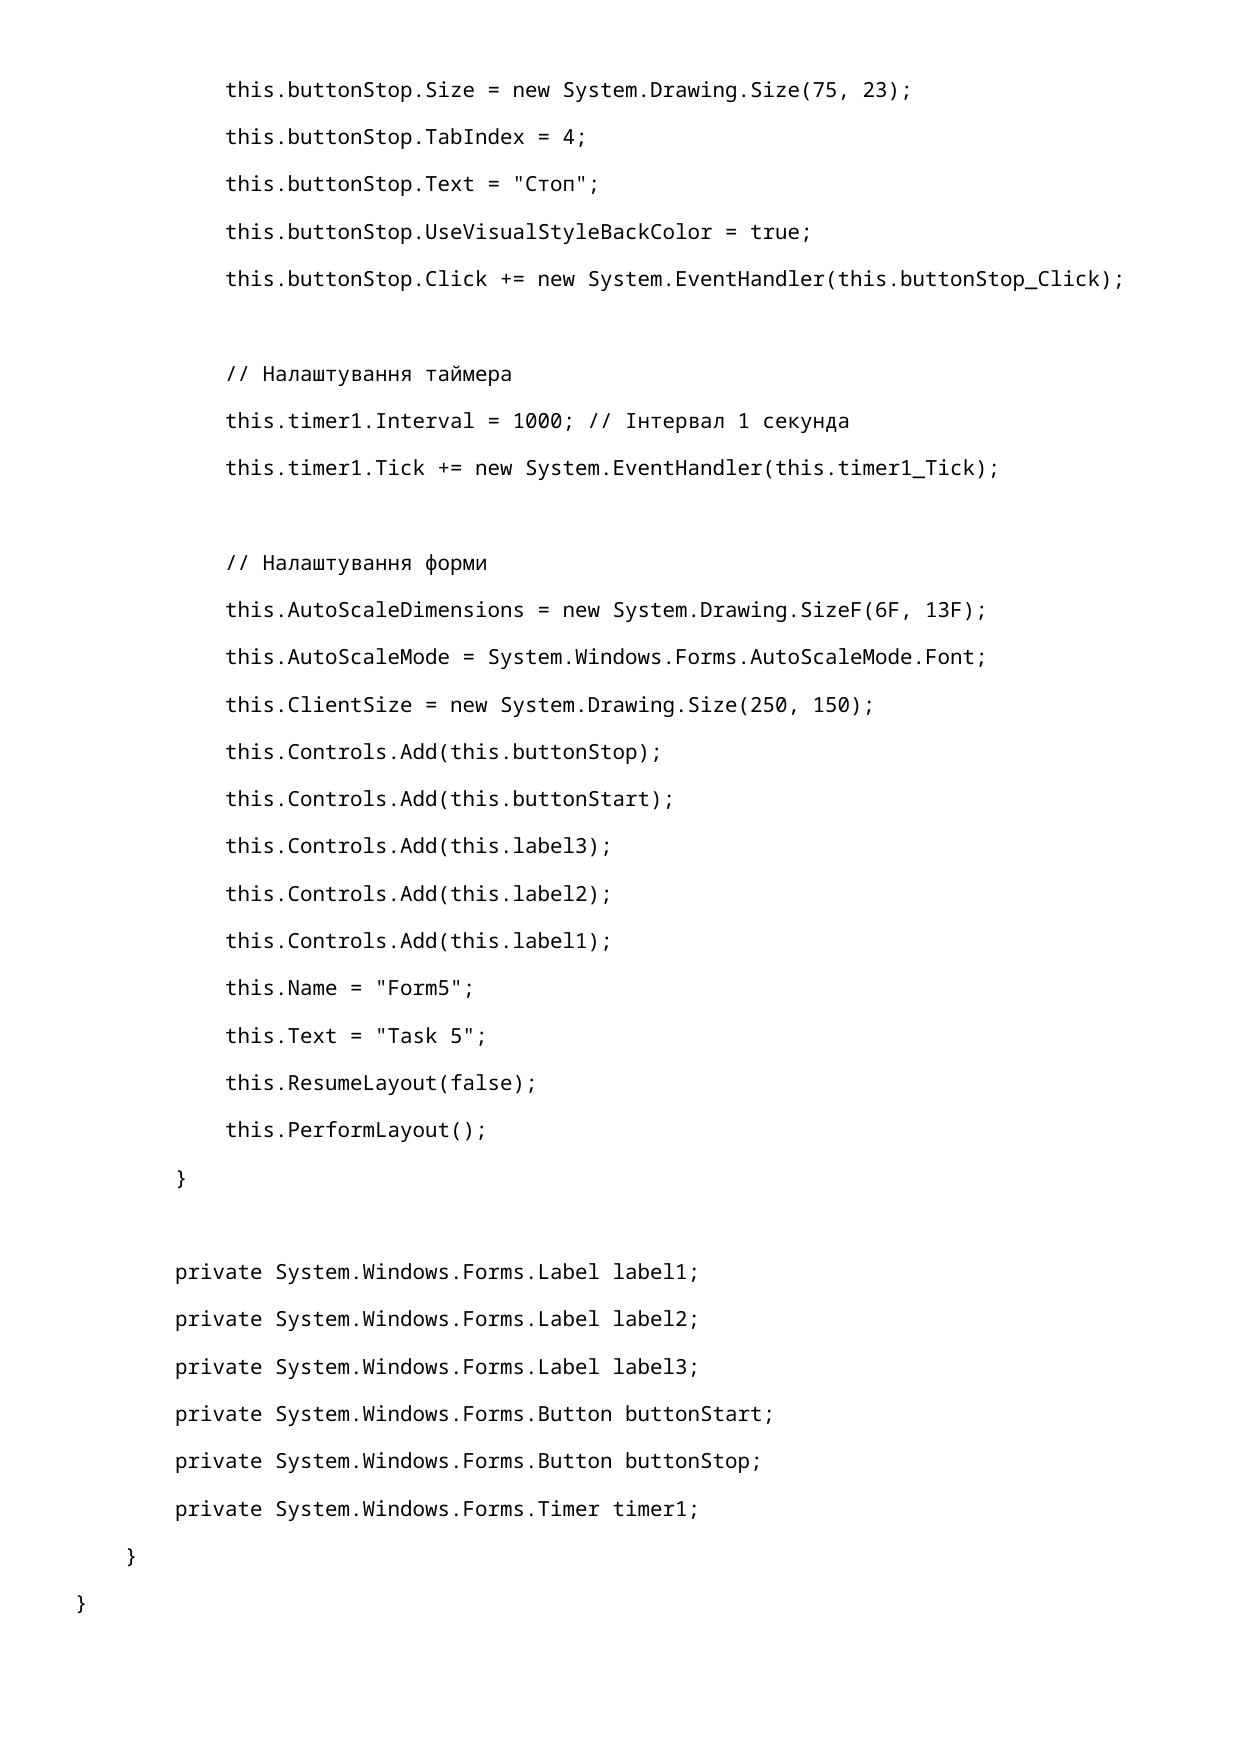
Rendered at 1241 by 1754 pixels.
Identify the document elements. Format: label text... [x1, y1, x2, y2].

text this.PerformLayout(); [75, 1115, 1165, 1144]
text this.buttonStop.Click += new System.EventHandler(this.buttonStop_Click); [75, 264, 1165, 293]
text this.Controls.Add(this.buttonStop); [75, 737, 1165, 766]
text this.Controls.Add(this.label1); [75, 926, 1165, 955]
text this.Name = "Form5"; [75, 973, 1165, 1002]
text this.Controls.Add(this.buttonStart); [75, 784, 1165, 813]
text this.timer1.Tick += new System.EventHandler(this.timer1_Tick); [75, 453, 1165, 482]
text private System.Windows.Forms.Timer timer1; [75, 1494, 1165, 1522]
text this.ClientSize = new System.Drawing.Size(250, 150); [75, 690, 1165, 718]
text private System.Windows.Forms.Button buttonStart; [75, 1399, 1165, 1428]
text this.timer1.Interval = 1000; // Інтервал 1 секунда [75, 406, 1165, 434]
text this.buttonStop.TabIndex = 4; [75, 122, 1165, 151]
text this.AutoScaleMode = System.Windows.Forms.AutoScaleMode.Font; [75, 642, 1165, 671]
text this.buttonStop.UseVisualStyleBackColor = true; [75, 217, 1165, 245]
text this.buttonStop.Text = "Стоп"; [75, 169, 1165, 198]
text // Налаштування таймера [75, 359, 1165, 387]
text this.buttonStop.Size = new System.Drawing.Size(75, 23); [75, 75, 1165, 103]
text this.AutoScaleDimensions = new System.Drawing.SizeF(6F, 13F); [75, 595, 1165, 624]
text } [75, 1541, 1165, 1569]
text } [75, 1588, 1165, 1617]
text this.Controls.Add(this.label2); [75, 879, 1165, 907]
text this.Text = "Task 5"; [75, 1021, 1165, 1049]
text private System.Windows.Forms.Label label1; [75, 1257, 1165, 1286]
text // Налаштування форми [75, 548, 1165, 576]
text private System.Windows.Forms.Button buttonStop; [75, 1446, 1165, 1475]
text this.Controls.Add(this.label3); [75, 832, 1165, 860]
text private System.Windows.Forms.Label label2; [75, 1304, 1165, 1333]
text this.ResumeLayout(false); [75, 1068, 1165, 1097]
text } [75, 1163, 1165, 1191]
text private System.Windows.Forms.Label label3; [75, 1352, 1165, 1380]
